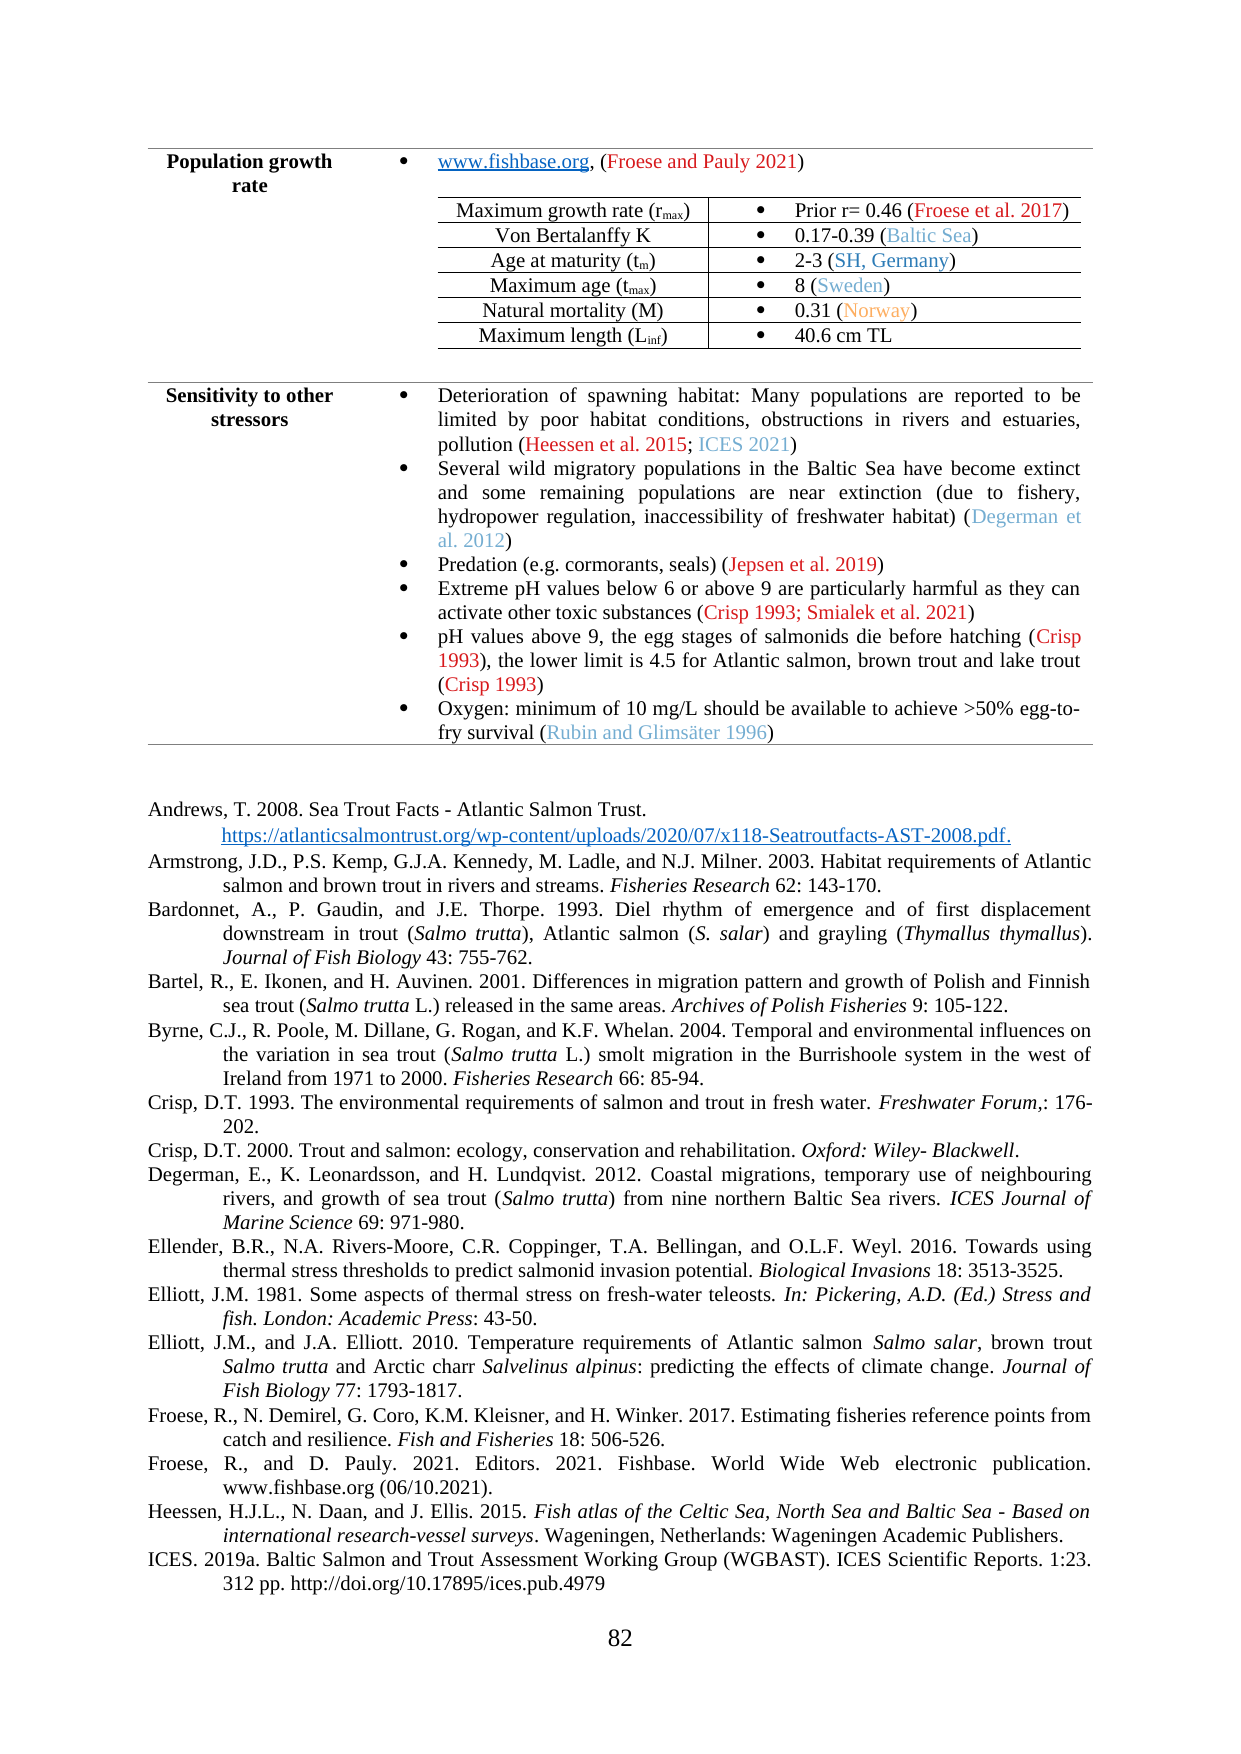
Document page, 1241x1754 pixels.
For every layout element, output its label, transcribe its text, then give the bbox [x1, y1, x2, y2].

table_cell Sensitivity to other stressors [148, 383, 351, 744]
text Bardonnet, A., P. Gaudin, and J.E. Thorpe. 1993. Diel rhythm of emergence and of first displacement downstream in trout (Salmo trutta), Atlantic salmon (S. salar) and grayling (Thymallus thymallus). Journal of Fish Biology 43: 755-762. [148, 897, 1093, 969]
text ICES. 2019a. Baltic Salmon and Trout Assessment Working Group (WGBAST). ICES Scientific Reports. 1:23. 312 pp. http://doi.org/10.17895/ices.pub.4979 [148, 1547, 1093, 1595]
text Heessen, H.J.L., N. Daan, and J. Ellis. 2015. Fish atlas of the Celtic Sea, North Sea and Baltic Sea - Based on international research-vessel surveys. Wageningen, Netherlands: Wageningen Academic Publishers. [148, 1499, 1093, 1547]
text Elliott, J.M. 1981. Some aspects of thermal stress on fresh-water teleosts. In: Pickering, A.D. (Ed.) Stress and fish. London: Academic Press: 43-50. [148, 1282, 1093, 1330]
text Froese, R., and D. Pauly. 2021. Editors. 2021. Fishbase. World Wide Web electronic publication. www.fishbase.org (06/10.2021). [148, 1451, 1093, 1499]
text Armstrong, J.D., P.S. Kemp, G.J.A. Kennedy, M. Ladle, and N.J. Milner. 2003. Habitat requirements of Atlantic salmon and brown trout in rivers and streams. Fisheries Research 62: 143-170. [148, 849, 1093, 897]
table_cell Population growth rate [148, 149, 351, 382]
text Elliott, J.M., and J.A. Elliott. 2010. Temperature requirements of Atlantic salmon Salmo salar, brown trout Salmo trutta and Arctic charr Salvelinus alpinus: predicting the effects of climate change. Journal of Fish Biology 77: 1793-1817. [148, 1330, 1093, 1402]
text https://atlanticsalmontrust.org/wp-content/uploads/2020/07/x118-Seatroutfacts-AST-2008.pdf. [221, 823, 1093, 847]
text Froese, R., N. Demirel, G. Coro, K.M. Kleisner, and H. Winker. 2017. Estimating fisheries reference points from catch and resilience. Fish and Fisheries 18: 506-526. [148, 1402, 1093, 1451]
text Ellender, B.R., N.A. Rivers-Moore, C.R. Coppinger, T.A. Bellingan, and O.L.F. Weyl. 2016. Towards using thermal stress thresholds to predict salmonid invasion potential. Biological Invasions 18: 3513-3525. [148, 1234, 1093, 1282]
text Byrne, C.J., R. Poole, M. Dillane, G. Rogan, and K.F. Whelan. 2004. Temporal and environmental influences on the variation in sea trout (Salmo trutta L.) smolt migration in the Burrishoole system in the west of Ireland from 1971 to 2000. Fisheries Research 66: 85-94. [148, 1017, 1093, 1090]
text Andrews, T. 2008. Sea Trout Facts - Atlantic Salmon Trust. [148, 797, 1093, 821]
table_cell www.fishbase.org, (Froese and Pauly 2021) [351, 149, 1093, 382]
text Crisp, D.T. 1993. The environmental requirements of salmon and trout in fresh water. Freshwater Forum,: 176-202. [148, 1090, 1093, 1138]
text Degerman, E., K. Leonardsson, and H. Lundqvist. 2012. Coastal migrations, temporary use of neighbouring rivers, and growth of sea trout (Salmo trutta) from nine northern Baltic Sea rivers. ICES Journal of Marine Science 69: 971-980. [148, 1162, 1093, 1234]
text Crisp, D.T. 2000. Trout and salmon: ecology, conservation and rehabilitation. Oxford: Wiley- Blackwell. [148, 1138, 1093, 1162]
table_cell Deterioration of spawning habitat: Many populations are reported to be limited by poor habitat conditions, obstructions in rivers and estuaries, pollution (Heessen et al. 2015; ICES 2021) Several wild migratory populations in the Baltic Sea have become extinct and some remaining populations are near extinction (due to fishery, hydropower regulation, inaccessibility of freshwater habitat) (Degerman et al. 2012) Predation (e.g. cormorants, seals) (Jepsen et al. 2019) Extreme pH values below 6 or above 9 are particularly harmful as they can activate other toxic substances (Crisp 1993; Smialek et al. 2021) pH values above 9, the egg stages of salmonids die before hatching (Crisp 1993), the lower limit is 4.5 for Atlantic salmon, brown trout and lake trout (Crisp 1993) Oxygen: minimum of 10 mg/L should be available to achieve >50% egg-to-fry survival (Rubin and Glimsäter 1996) [351, 383, 1093, 744]
text Bartel, R., E. Ikonen, and H. Auvinen. 2001. Differences in migration pattern and growth of Polish and Finnish sea trout (Salmo trutta L.) released in the same areas. Archives of Polish Fisheries 9: 105-122. [148, 969, 1093, 1017]
